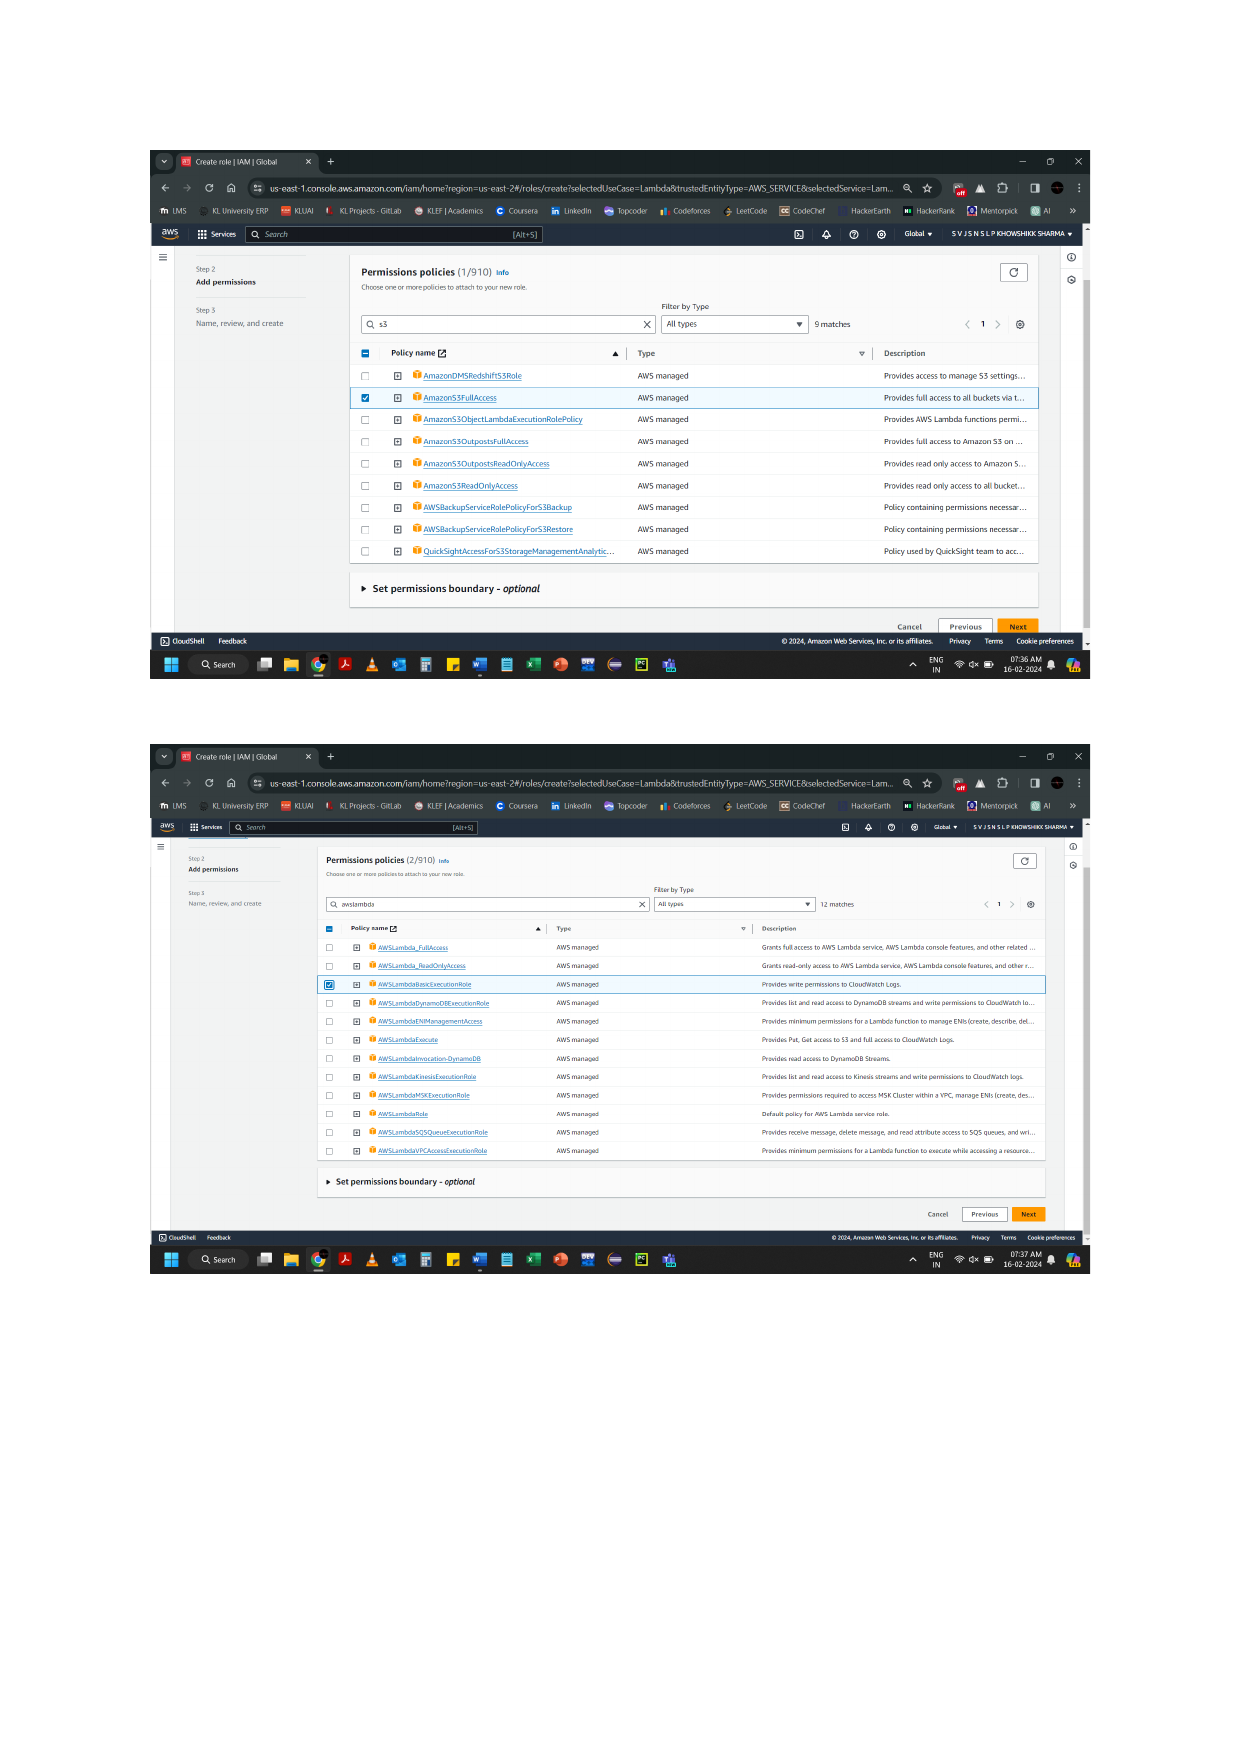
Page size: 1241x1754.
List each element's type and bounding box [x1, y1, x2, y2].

picture [150, 744, 1091, 1274]
picture [150, 150, 1091, 679]
